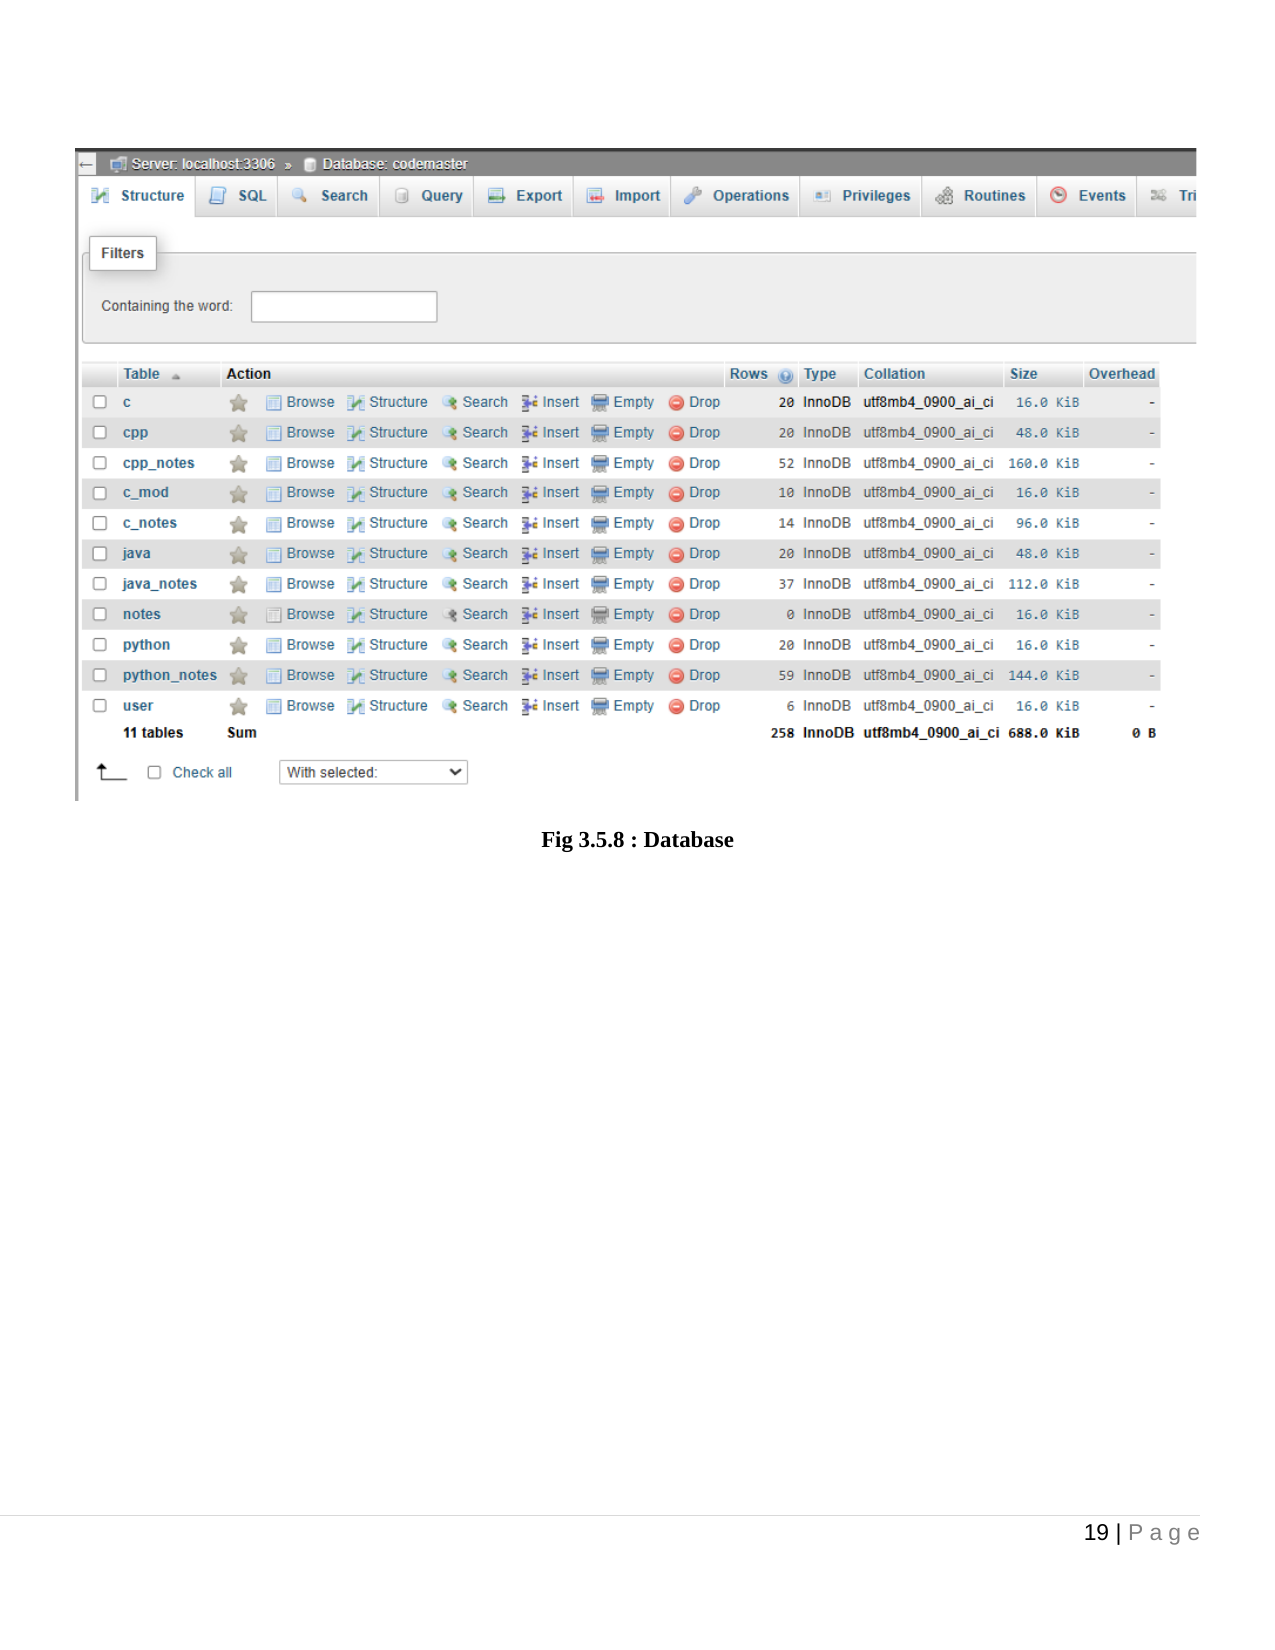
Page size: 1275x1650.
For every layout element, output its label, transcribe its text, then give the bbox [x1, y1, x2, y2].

text Fig 3.5.8 : Database [75, 826, 1200, 852]
picture [75, 148, 1197, 801]
